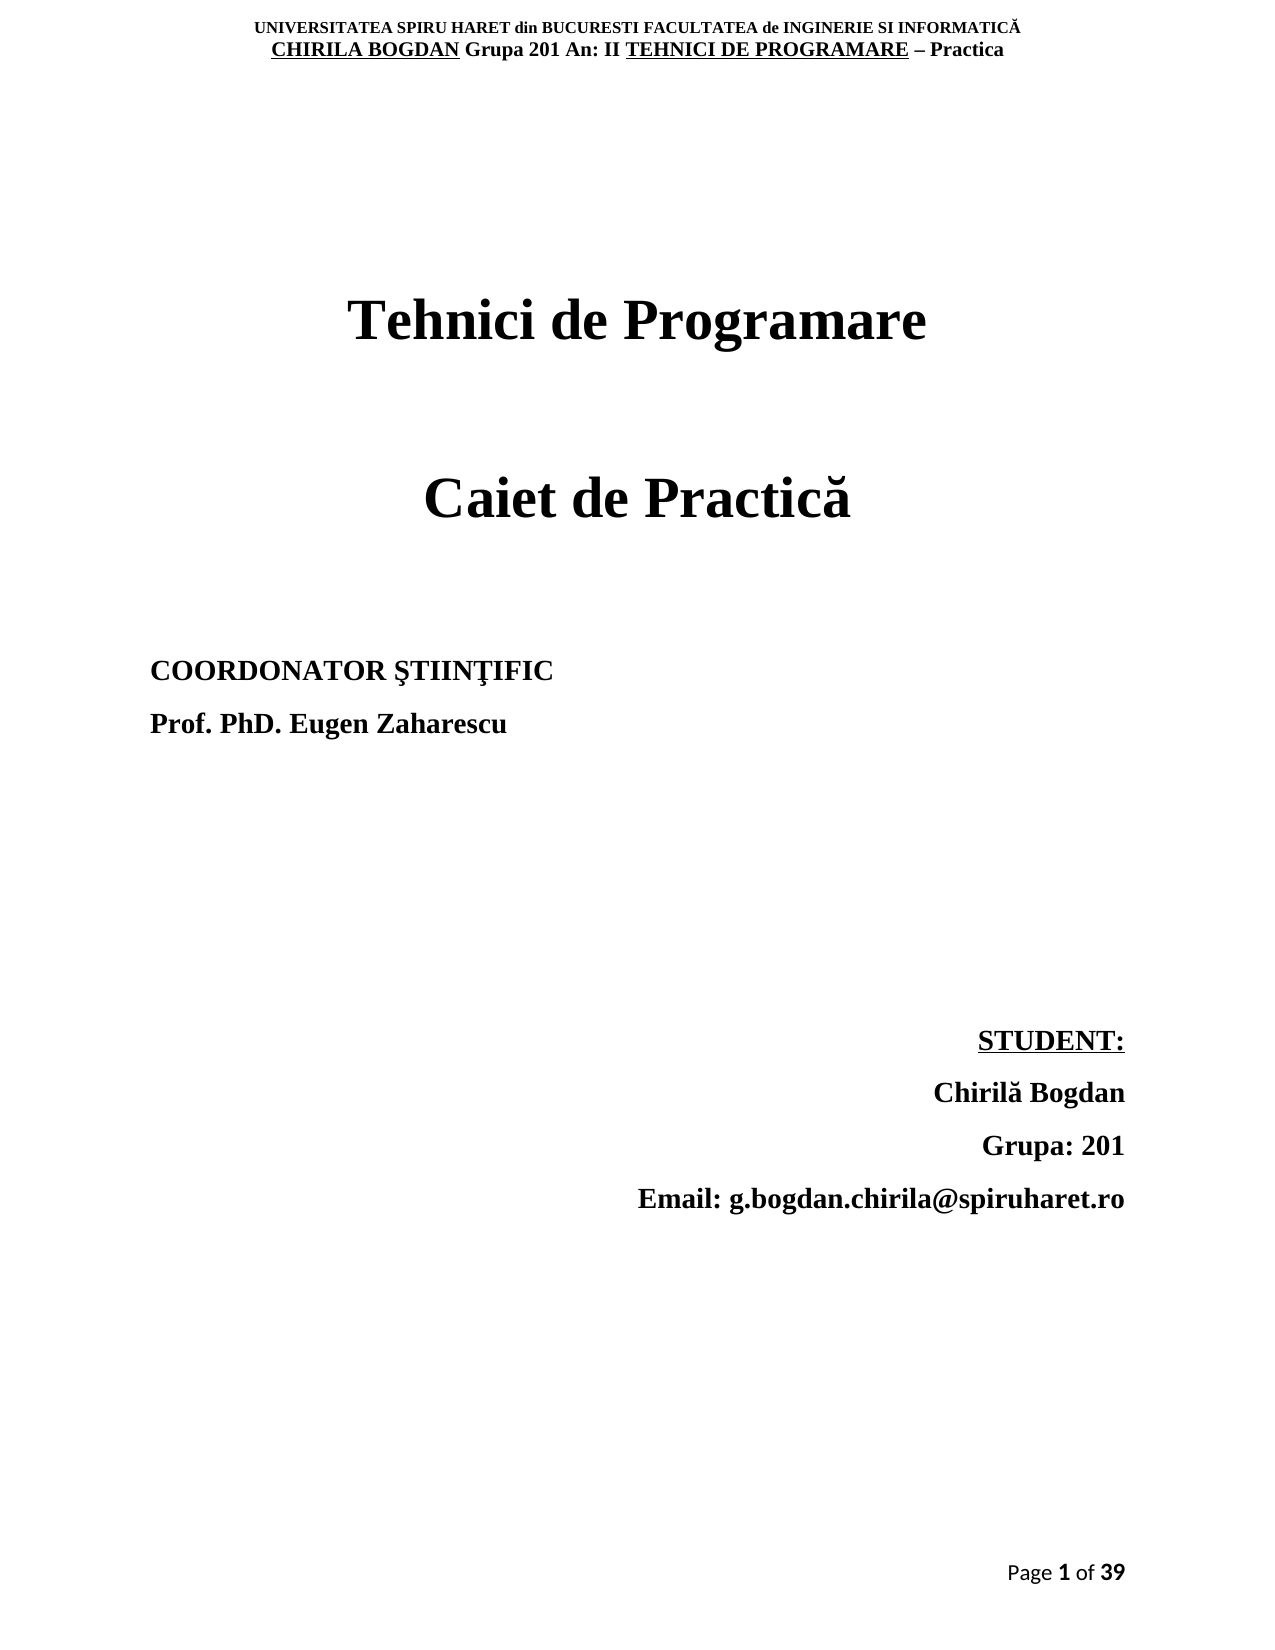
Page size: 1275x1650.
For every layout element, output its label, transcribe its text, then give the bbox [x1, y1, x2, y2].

text Chirilă Bogdan [150, 1076, 1125, 1109]
text Email: g.bogdan.chirila@spiruharet.ro [150, 1181, 1125, 1215]
text Prof. PhD. Eugen Zaharescu [150, 706, 1125, 739]
text Tehnici de Programare [150, 285, 1125, 352]
text Caiet de Practică [150, 463, 1125, 531]
text COORDONATOR ŞTIINŢIFIC [150, 653, 1125, 687]
text STUDENT: [150, 1023, 1125, 1056]
text Grupa: 201 [150, 1128, 1125, 1162]
